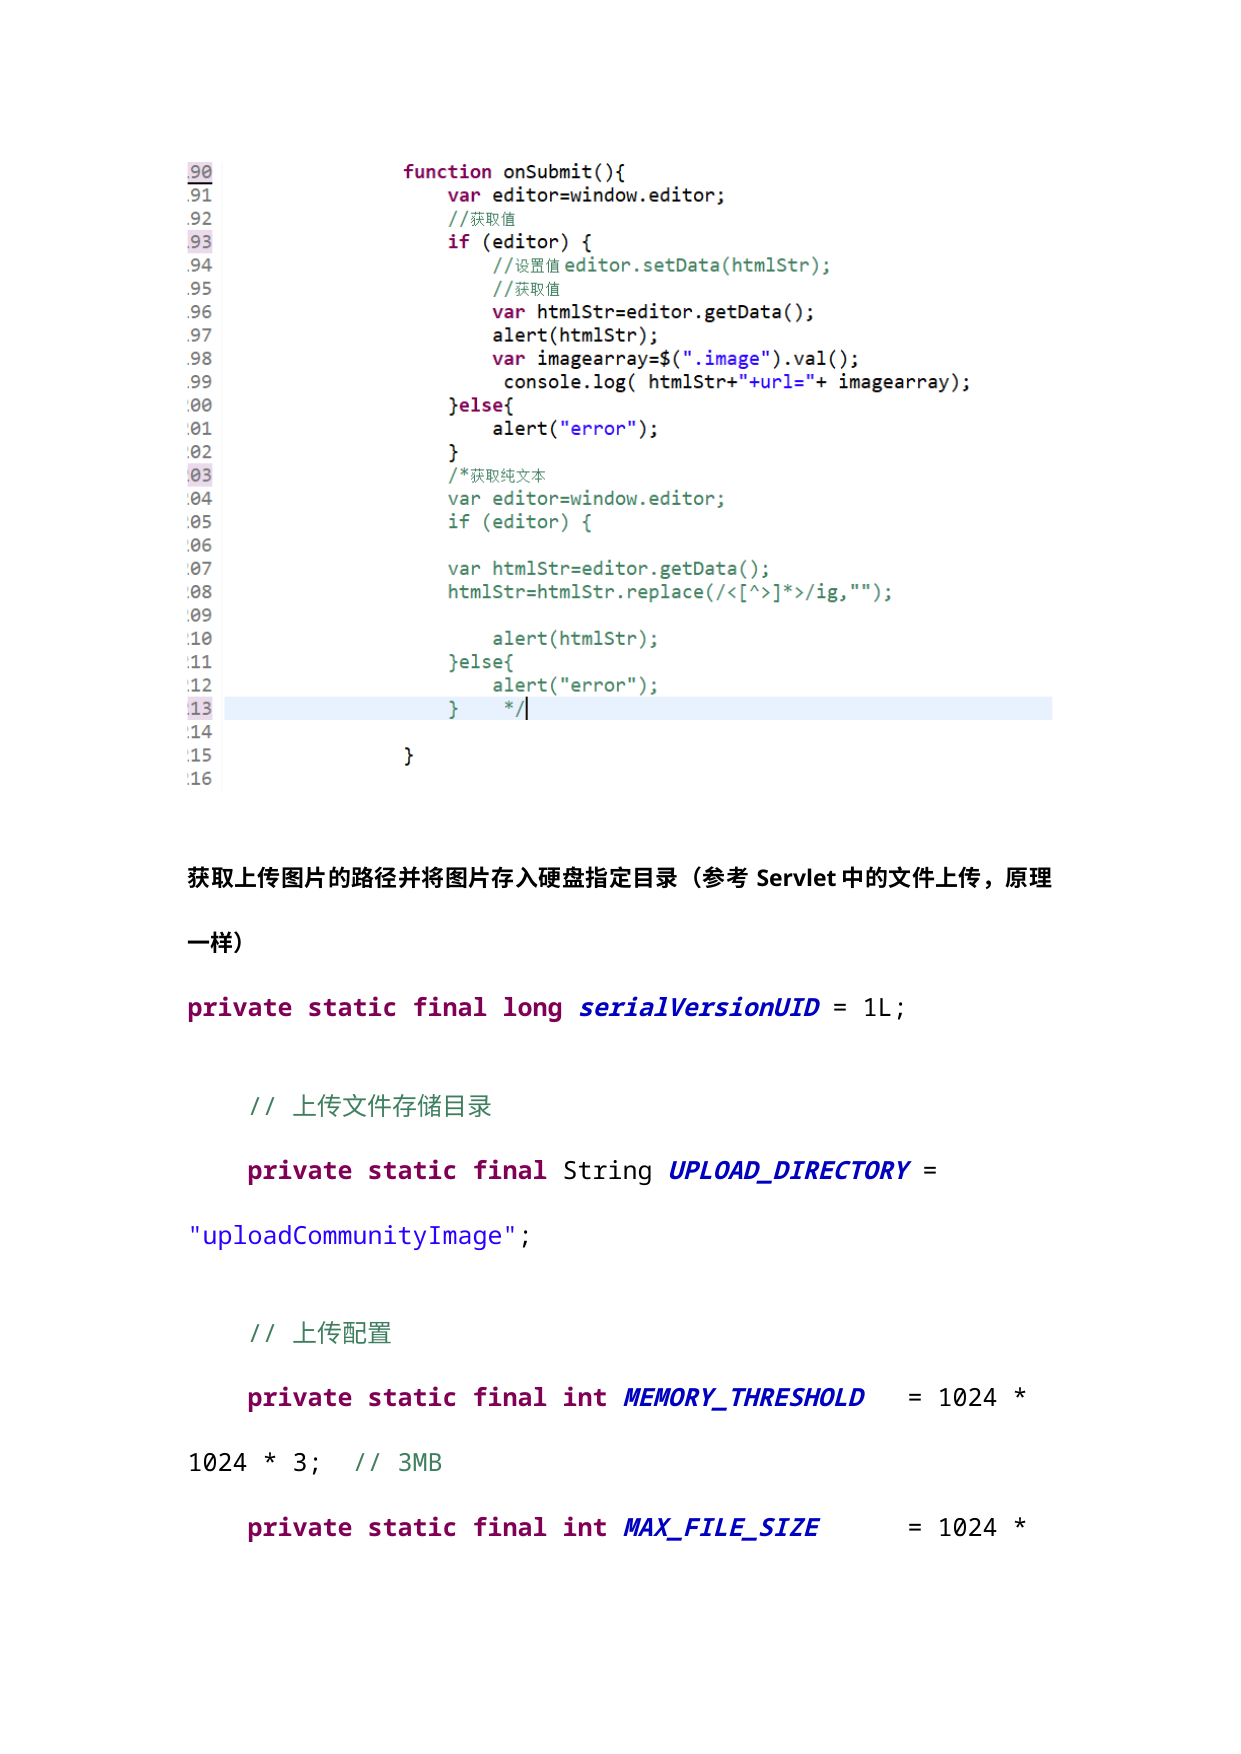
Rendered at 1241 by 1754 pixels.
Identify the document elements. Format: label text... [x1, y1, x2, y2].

text // 上传文件存储目录 [187, 1072, 1053, 1137]
text // 上传配置 [187, 1299, 1053, 1364]
text private static final long serialVersionUID = 1L; [187, 974, 1053, 1039]
text 获取上传图片的路径并将图片存入硬盘指定目录（参考Servlet中的文件上传，原理一样） [187, 844, 1053, 974]
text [187, 1494, 1053, 1559]
text private static final int MEMORY_THRESHOLD = 1024 * 1024 * 3; // 3MB [187, 1364, 1053, 1494]
picture [187, 162, 1053, 791]
text private static final String UPLOAD_DIRECTORY = "uploadCommunityImage"; [187, 1137, 1053, 1267]
